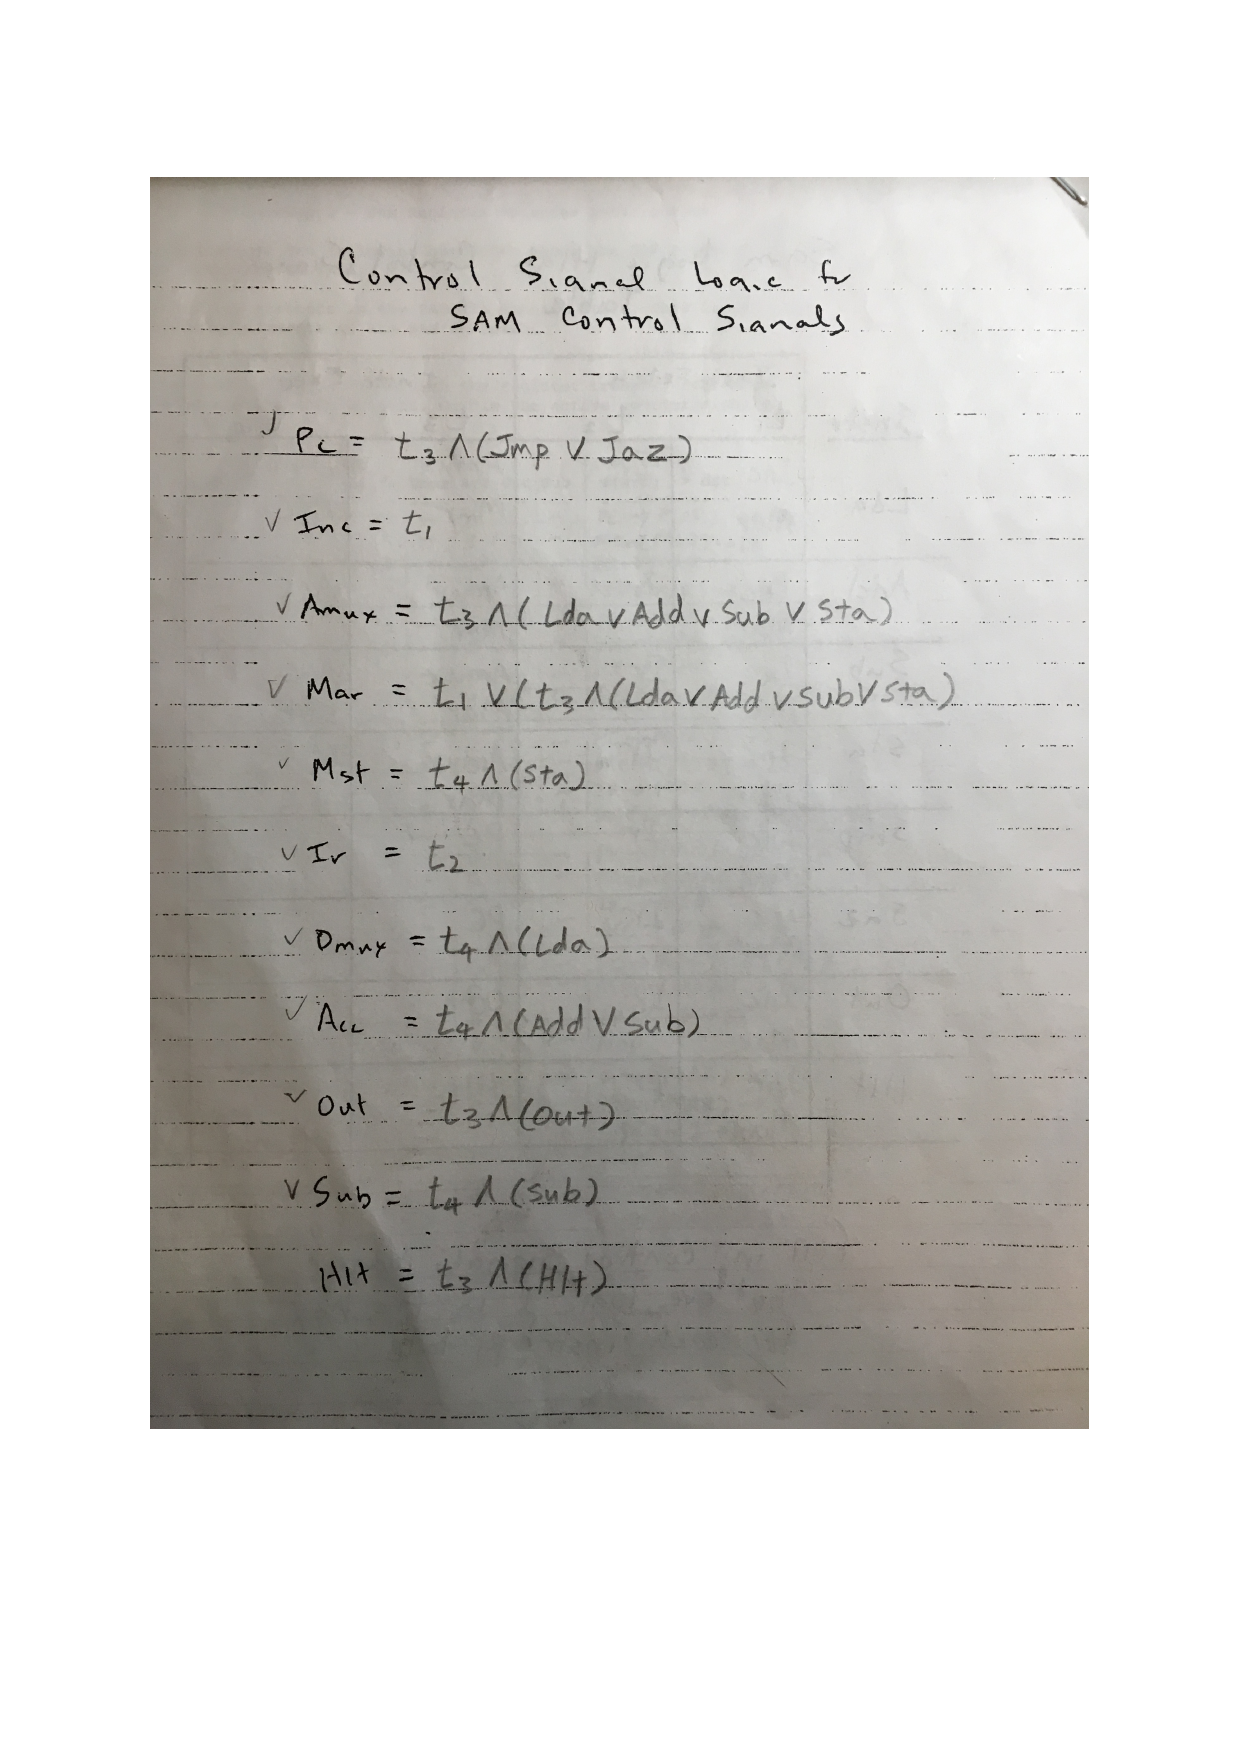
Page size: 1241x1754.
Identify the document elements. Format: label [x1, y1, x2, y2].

picture [150, 177, 1089, 1429]
